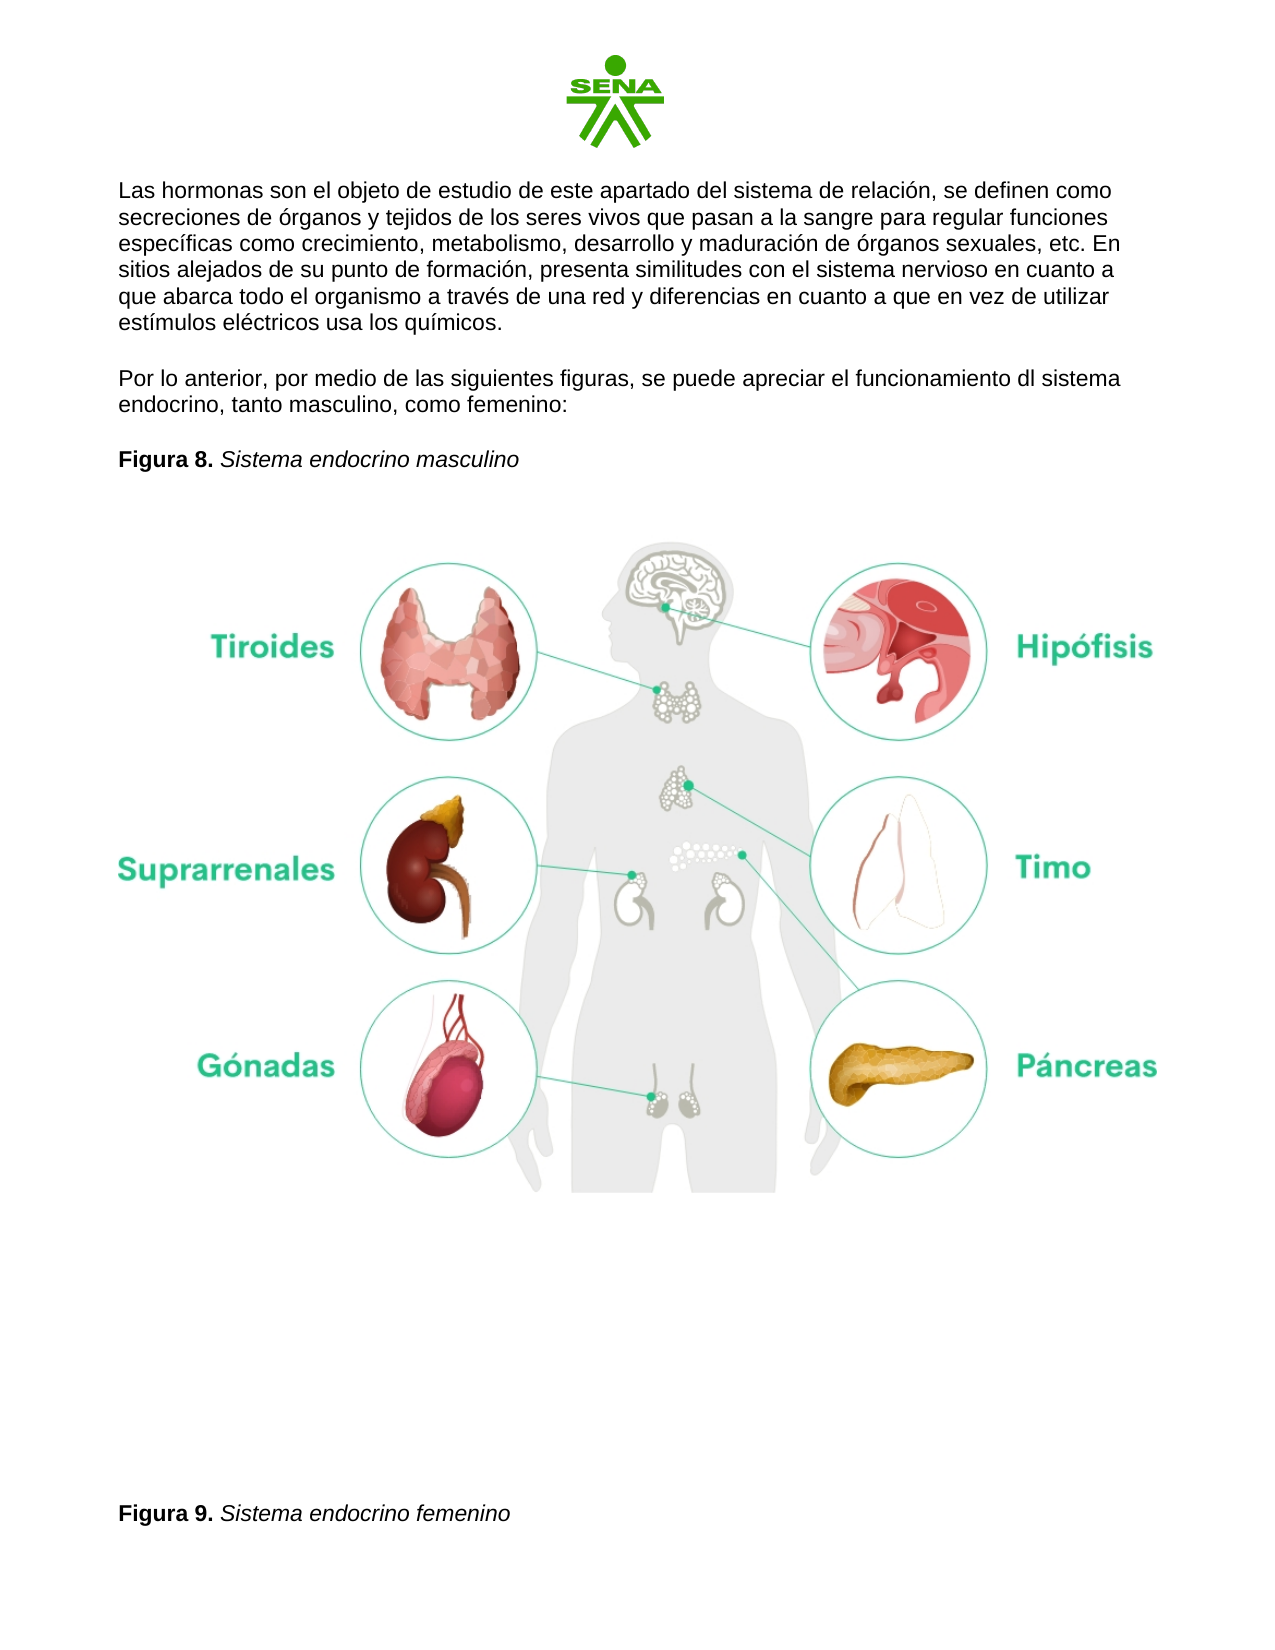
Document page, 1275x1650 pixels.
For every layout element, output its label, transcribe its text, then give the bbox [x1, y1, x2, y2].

text Figura 9. Sistema endocrino femenino [118, 1500, 1157, 1526]
picture [118, 501, 1157, 1193]
picture [566, 55, 664, 148]
text Por lo anterior, por medio de las siguientes figuras, se puede apreciar el funcionamiento dl sistema endocrino, tanto masculino, como femenino: [118, 364, 1157, 417]
text Figura 8. Sistema endocrino masculino [118, 446, 1157, 473]
text Las hormonas son el objeto de estudio de este apartado del sistema de relación, se definen como secreciones de órganos y tejidos de los seres vivos que pasan a la sangre para regular funciones específicas como crecimiento, metabolismo, desarrollo y maduración de órganos sexuales, etc. En sitios alejados de su punto de formación, presenta similitudes con el sistema nervioso en cuanto a que abarca todo el organismo a través de una red y diferencias en cuanto a que en vez de utilizar estímulos eléctricos usa los químicos. [118, 177, 1157, 335]
